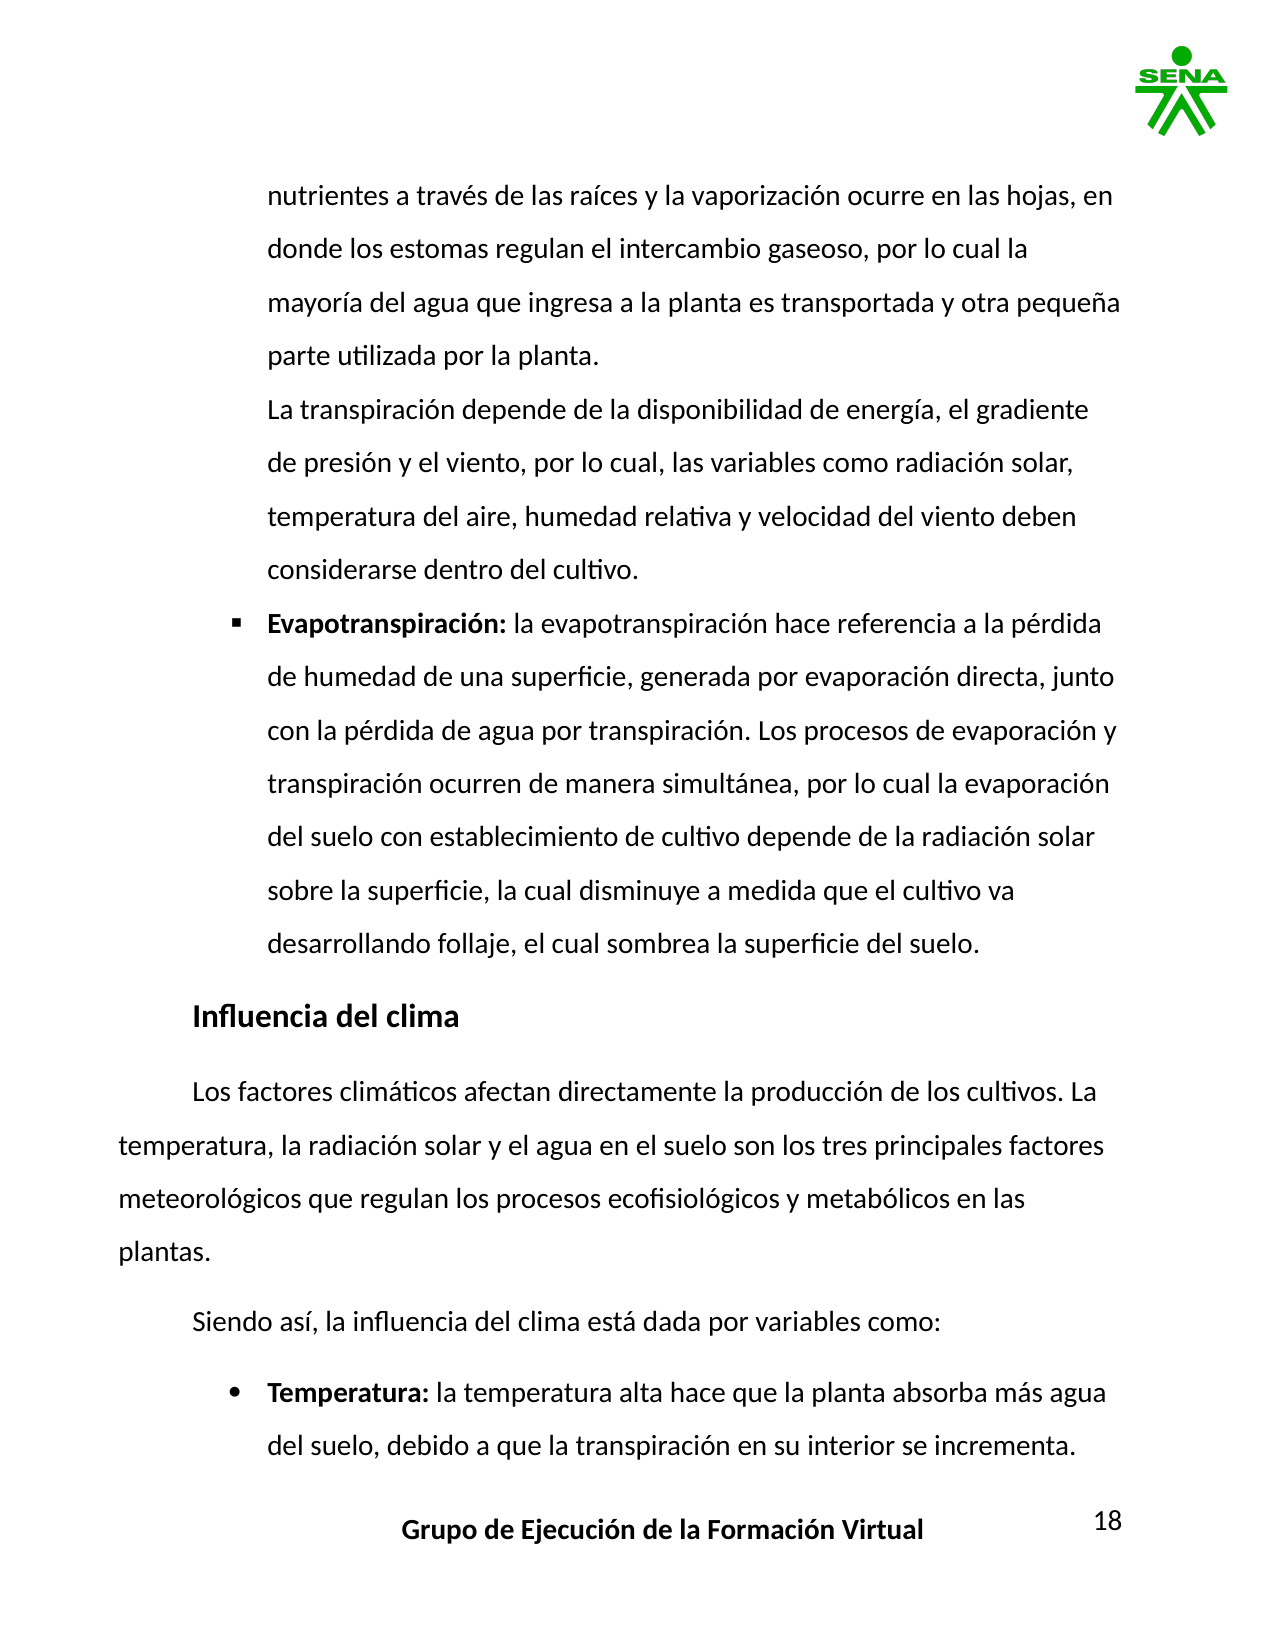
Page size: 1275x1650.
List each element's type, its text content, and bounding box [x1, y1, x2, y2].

list Evapotranspiración: la evapotranspiración hace referencia a la pérdida de humedad de una superficie, generada por evaporación directa, junto con la pérdida de agua por transpiración. Los procesos de evaporación y transpiración ocurren de manera simultánea, por lo cual la evaporación del suelo con establecimiento de cultivo depende de la radiación solar sobre la superficie, la cual disminuye a medida que el cultivo va desarrollando follaje, el cual sombrea la superficie del suelo. [229, 605, 1122, 961]
text Siendo así, la influencia del clima está dada por variables como: [118, 1303, 1122, 1339]
list Temperatura: la temperatura alta hace que la planta absorba más agua del suelo, debido a que la transpiración en su interior se incrementa. [229, 1374, 1122, 1463]
text Influencia del clima [118, 995, 1122, 1036]
picture [1135, 46, 1228, 136]
text Los factores climáticos afectan directamente la producción de los cultivos. La temperatura, la radiación solar y el agua en el suelo son los tres principales factores meteorológicos que regulan los procesos ecofisiológicos y metabólicos en las plantas. [118, 1073, 1122, 1269]
list La transpiración depende de la disponibilidad de energía, el gradiente de presión y el viento, por lo cual, las variables como radiación solar, temperatura del aire, humedad relativa y velocidad del viento deben considerarse dentro del cultivo. [267, 391, 1122, 587]
